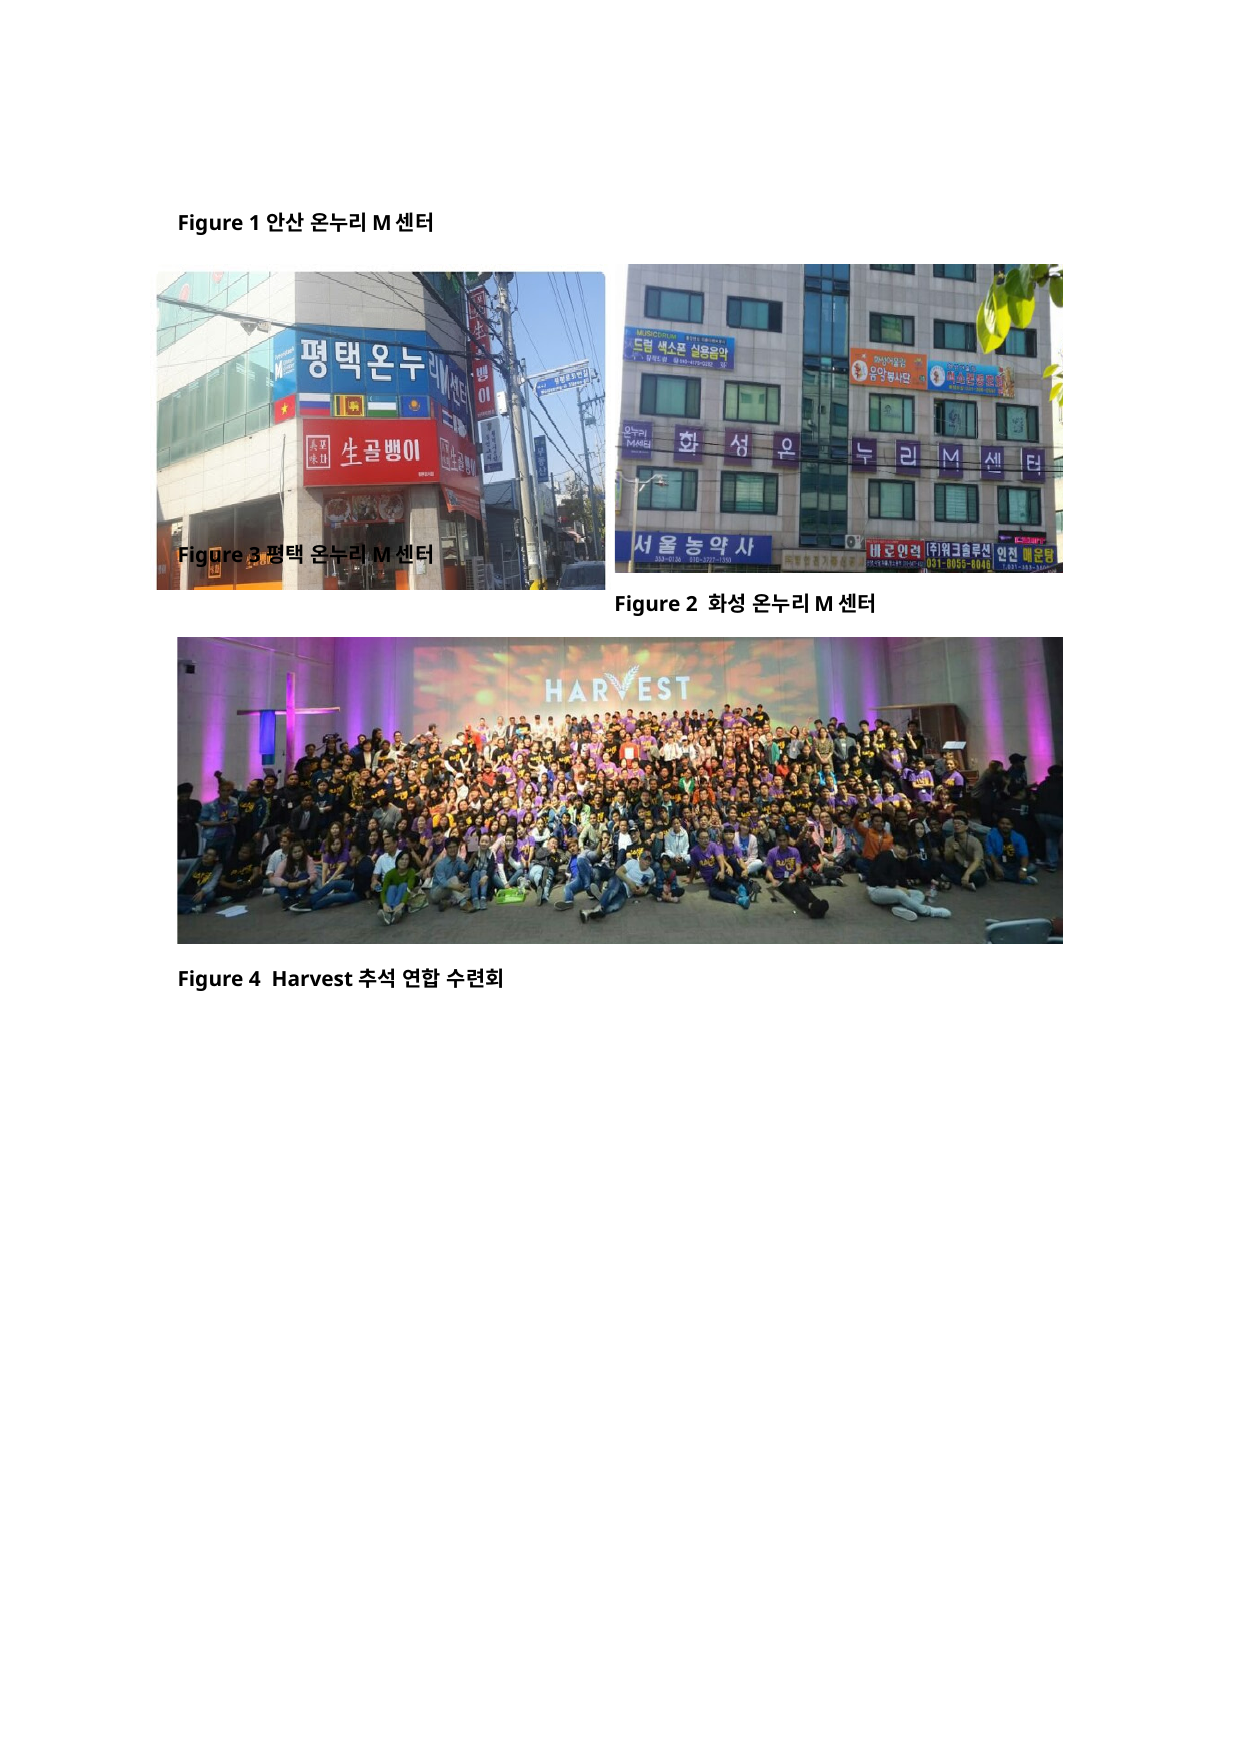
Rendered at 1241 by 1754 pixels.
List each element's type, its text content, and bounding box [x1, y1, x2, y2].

text Figure 3 평택 온누리M센터 [177, 538, 1063, 568]
text Figure 4 Harvest 추석 연합 수련회 [177, 962, 1063, 992]
text Figure 1 안산 온누리M센터 [177, 207, 1063, 237]
picture [614, 264, 1063, 538]
picture [150, 264, 611, 590]
picture [614, 568, 1063, 573]
picture [177, 637, 1063, 944]
